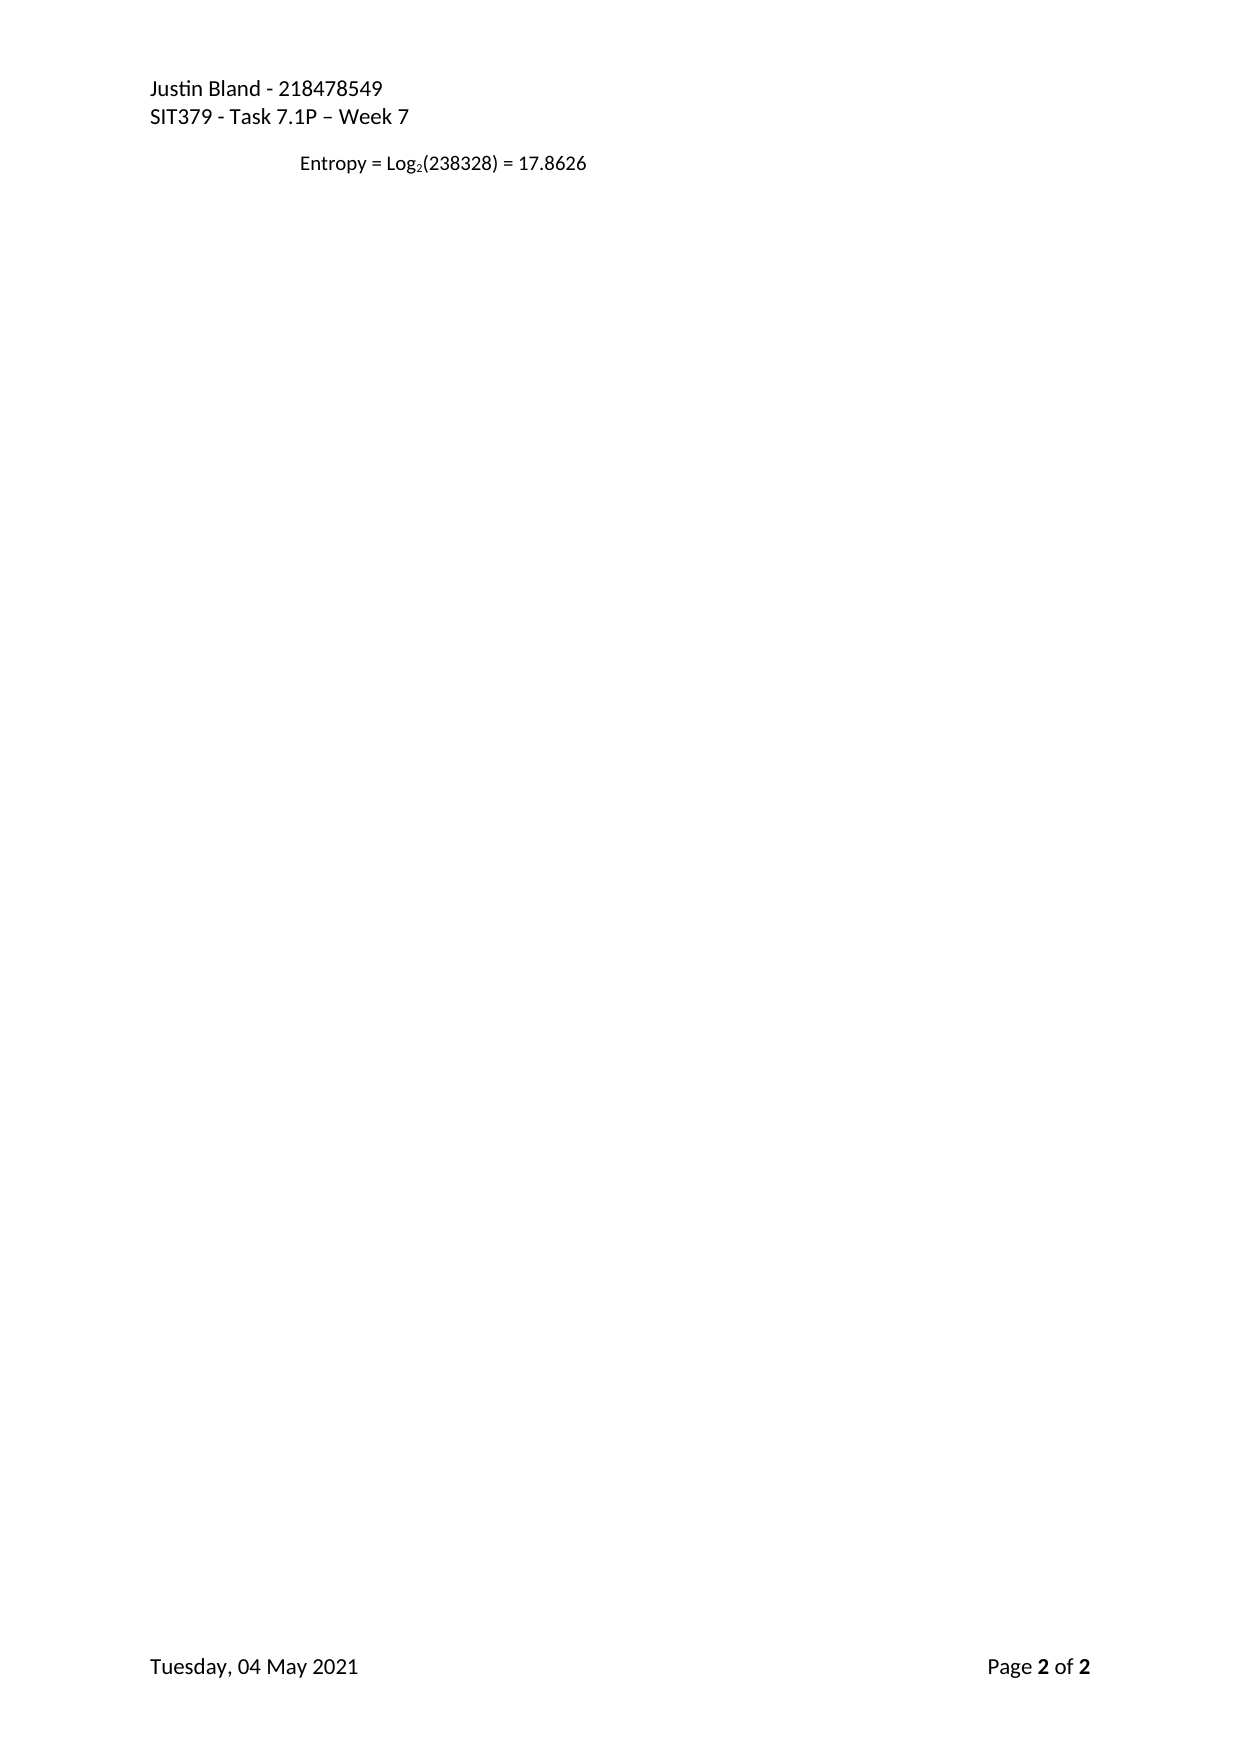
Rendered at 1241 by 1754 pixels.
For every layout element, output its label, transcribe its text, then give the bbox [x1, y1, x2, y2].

text Entropy = Log2(238328) = 17.8626 [300, 150, 1090, 175]
